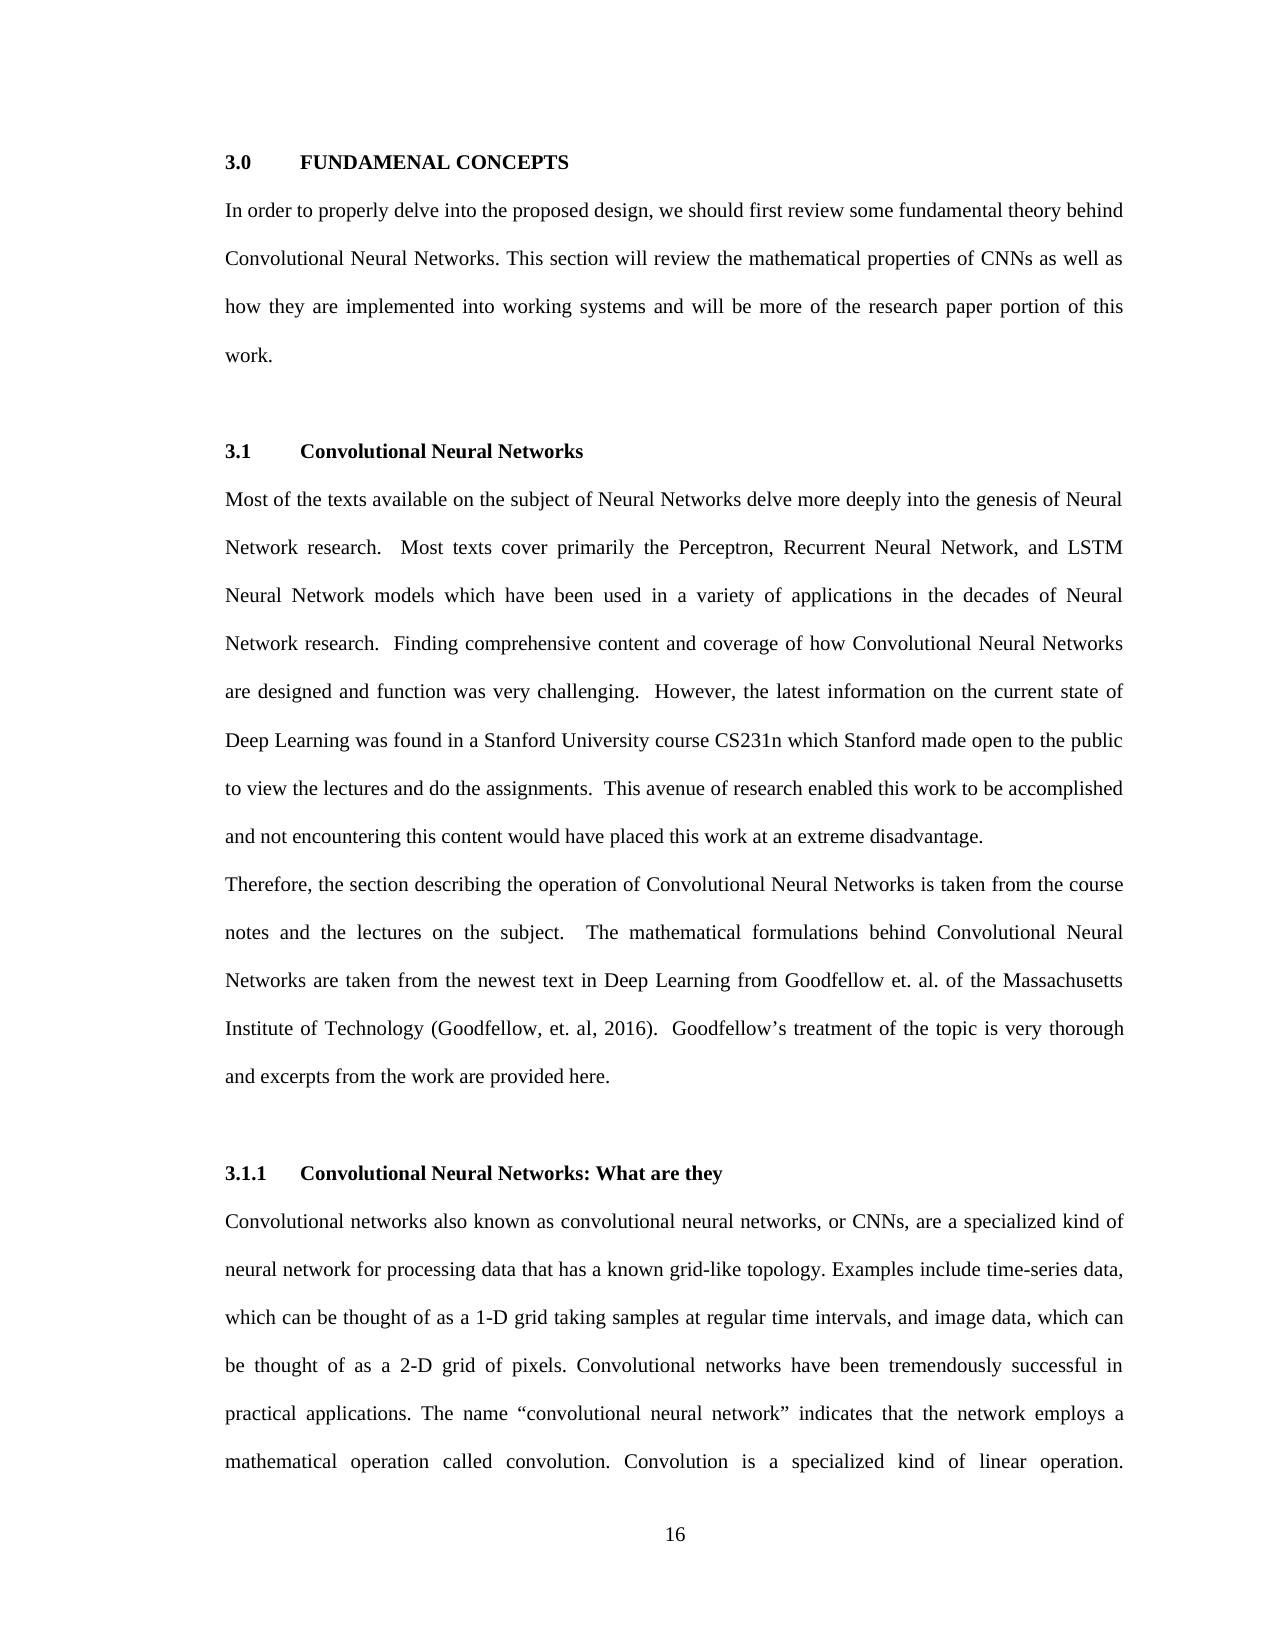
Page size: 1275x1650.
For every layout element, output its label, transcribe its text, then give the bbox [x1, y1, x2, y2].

list Convolutional Neural Networks: What are they [225, 1161, 1125, 1185]
list In order to properly delve into the proposed design, we should first review some fundamental theory behind Convolutional Neural Networks. This section will review the mathematical properties of CNNs as well as how they are implemented into working systems and will be more of the research paper portion of this work. [225, 198, 1125, 367]
text Therefore, the section describing the operation of Convolutional Neural Networks is taken from the course notes and the lectures on the subject. The mathematical formulations behind Convolutional Neural Networks are taken from the newest text in Deep Learning from Goodfellow et. al. of the Massachusetts Institute of Technology (Goodfellow, et. al, 2016). Goodfellow’s treatment of the topic is very thorough and excerpts from the work are provided here. [225, 872, 1125, 1088]
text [225, 1209, 1125, 1473]
list FUNDAMENAL CONCEPTS [225, 150, 1125, 174]
text Most of the texts available on the subject of Neural Networks delve more deeply into the genesis of Neural Network research. Most texts cover primarily the Perceptron, Recurrent Neural Network, and LSTM Neural Network models which have been used in a variety of applications in the decades of Neural Network research. Finding comprehensive content and coverage of how Convolutional Neural Networks are designed and function was very challenging. However, the latest information on the current state of Deep Learning was found in a Stanford University course CS231n which Stanford made open to the public to view the lectures and do the assignments. This avenue of research enabled this work to be accomplished and not encountering this content would have placed this work at an extreme disadvantage. [225, 487, 1125, 848]
list Convolutional Neural Networks [225, 439, 1125, 463]
